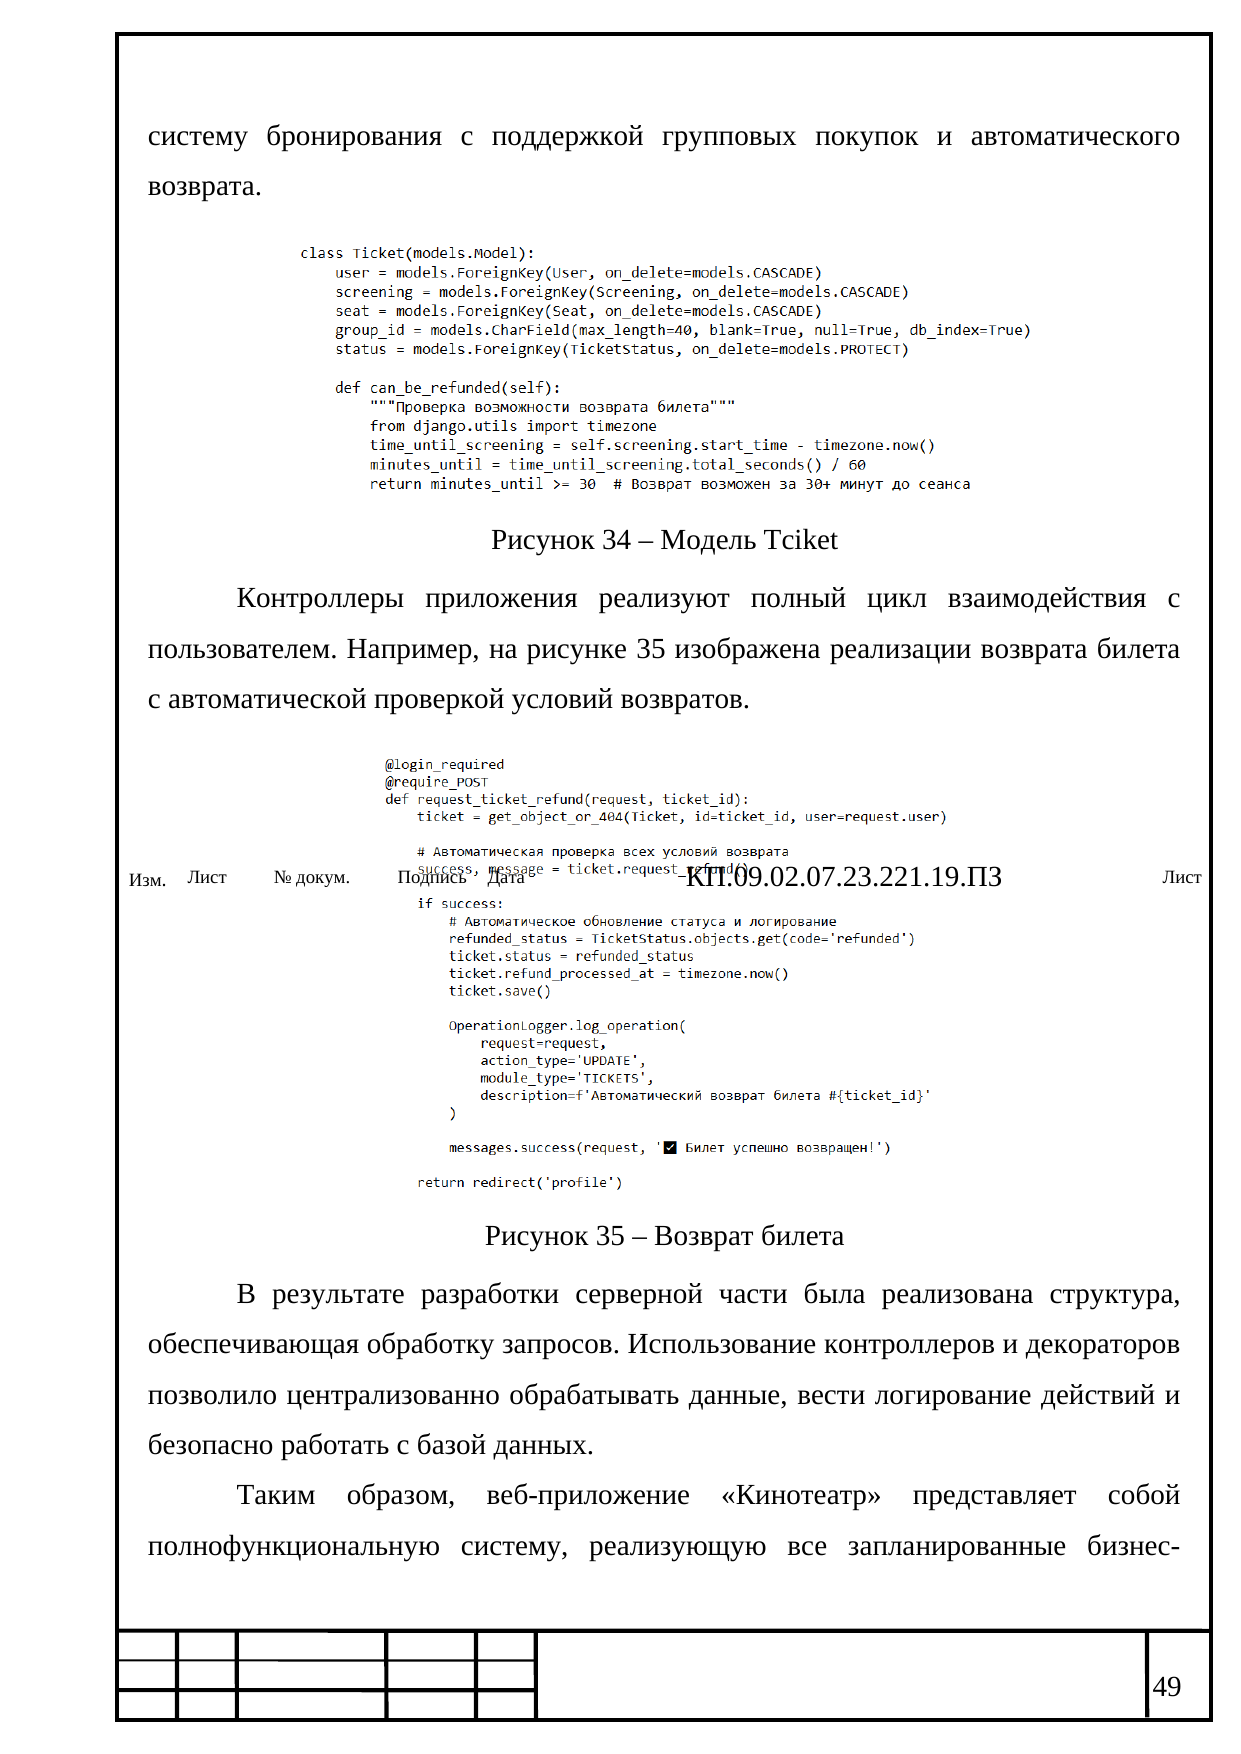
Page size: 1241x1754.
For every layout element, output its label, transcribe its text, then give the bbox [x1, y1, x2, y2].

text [148, 1477, 1181, 1561]
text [148, 118, 1181, 202]
picture [297, 243, 1032, 497]
picture [382, 756, 947, 1193]
text Рисунок 35 – Возврат билета [148, 1218, 1181, 1251]
text Рисунок 34 – Модель Tciket [148, 522, 1181, 555]
text Контроллеры приложения реализуют полный цикл взаимодействия с пользователем. Например, на рисунке 35 изображена реализации возврата билета с автоматической проверкой условий возвратов. [148, 580, 1181, 714]
text В результате разработки серверной части была реализована структура, обеспечивающая обработку запросов. Использование контроллеров и декораторов позволило централизованно обрабатывать данные, вести логирование действий и безопасно работать с базой данных. [148, 1276, 1181, 1461]
